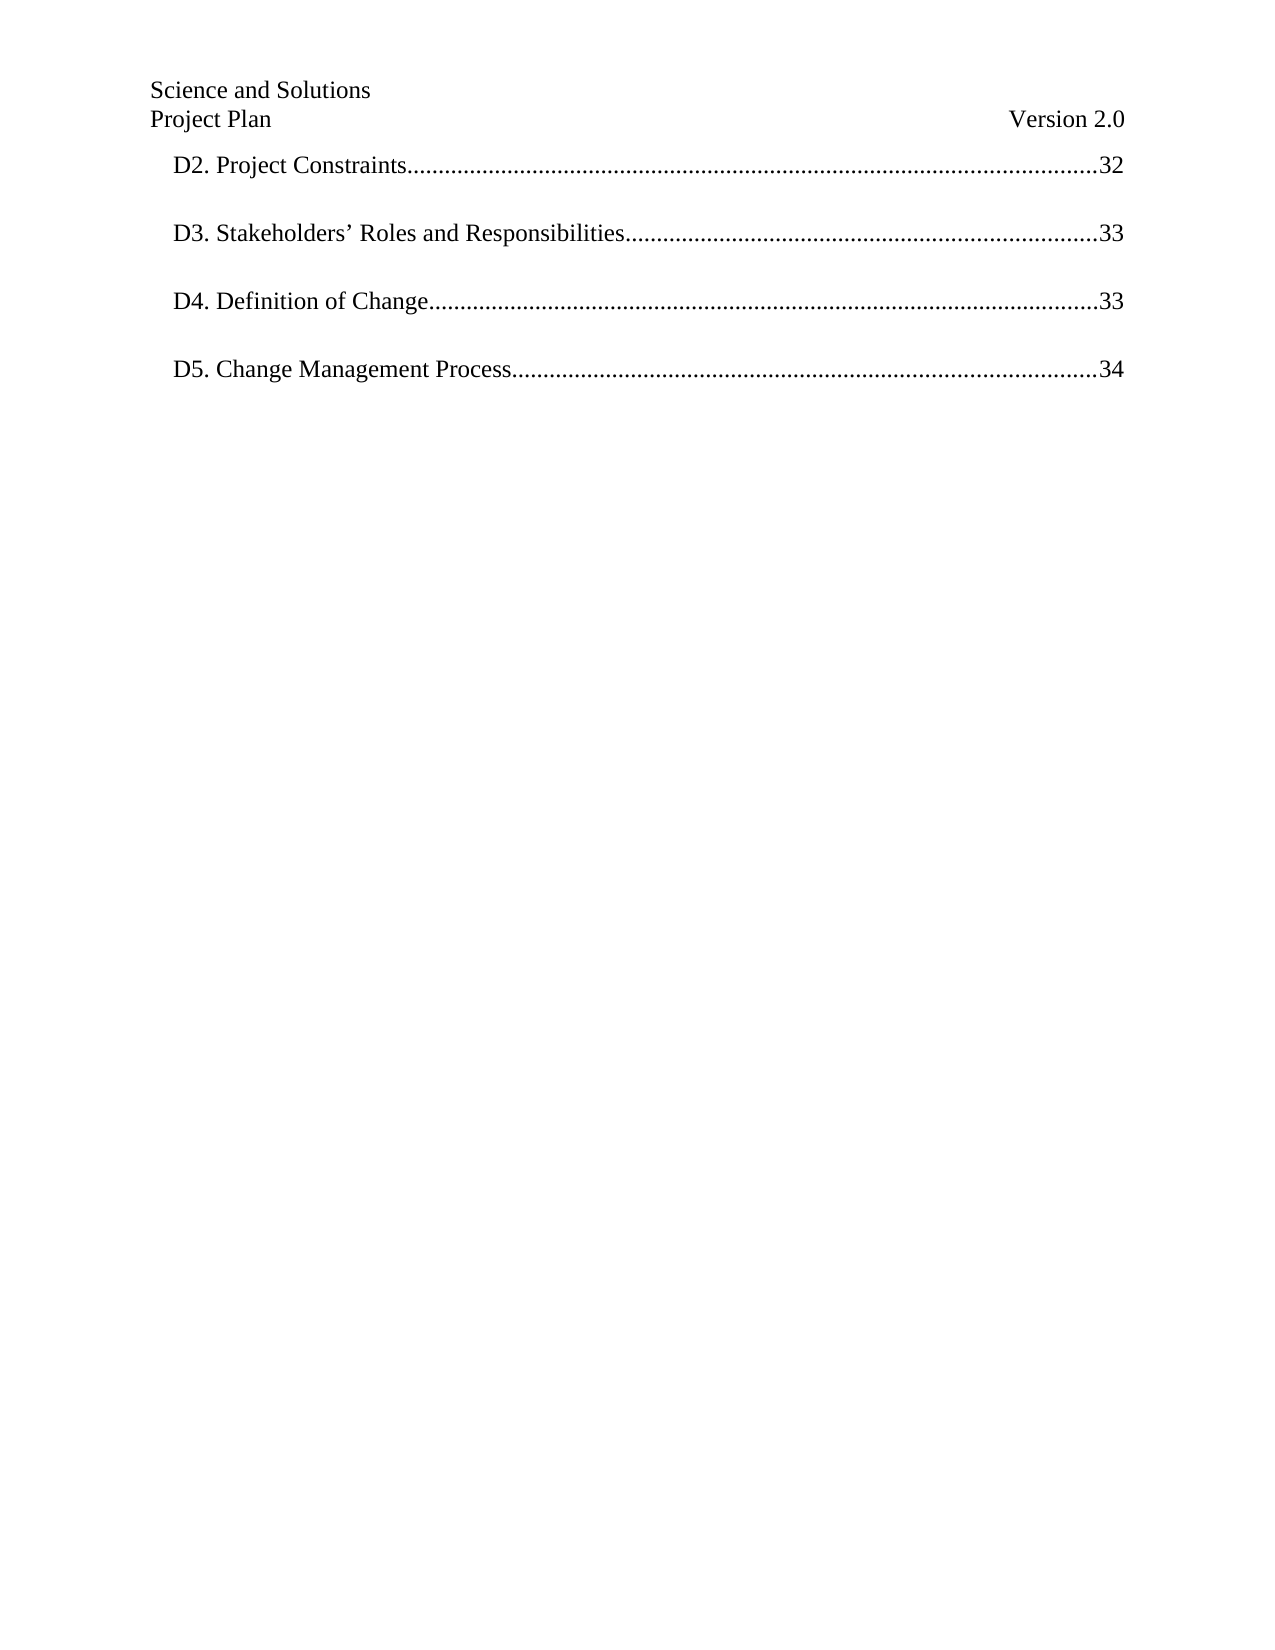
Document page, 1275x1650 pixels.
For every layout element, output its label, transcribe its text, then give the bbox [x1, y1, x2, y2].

text D3. Stakeholders’ Roles and Responsibilities 33 [173, 218, 1125, 247]
text D4. Definition of Change 33 [173, 286, 1125, 314]
text D2. Project Constraints 32 [173, 150, 1125, 179]
text D5. Change Management Process 34 [173, 354, 1125, 382]
